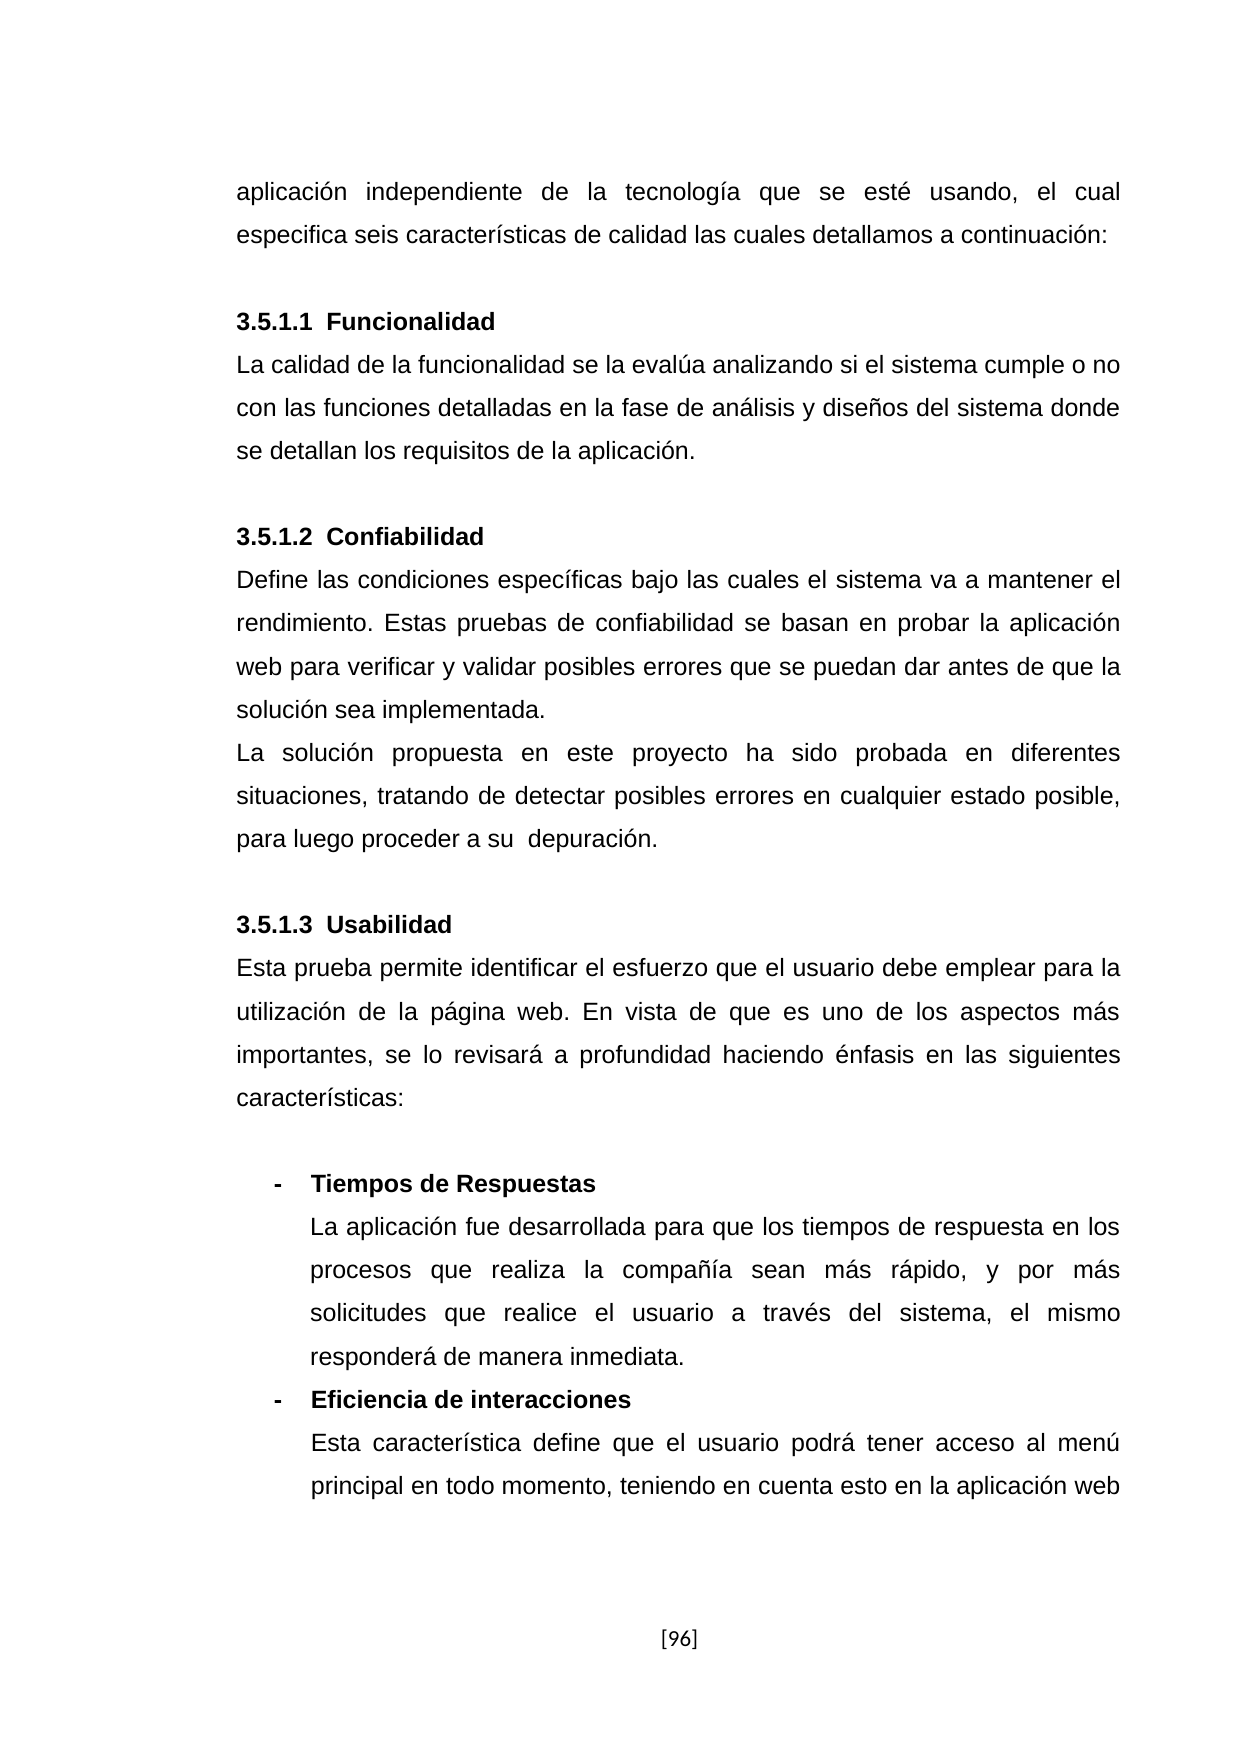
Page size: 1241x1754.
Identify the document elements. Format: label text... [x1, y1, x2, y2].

text La calidad de la funcionalidad se la evalúa analizando si el sistema cumple o no con las funciones detalladas en la fase de análisis y diseños del sistema donde se detallan los requisitos de la aplicación. [236, 350, 1122, 465]
text Esta prueba permite identificar el esfuerzo que el usuario debe emplear para la utilización de la página web. En vista de que es uno de los aspectos más importantes, se lo revisará a profundidad haciendo énfasis en las siguientes características: [236, 953, 1122, 1112]
subtitle Confiabilidad [236, 522, 1122, 551]
text Define las condiciones específicas bajo las cuales el sistema va a mantener el rendimiento. Estas pruebas de confiabilidad se basan en probar la aplicación web para verificar y validar posibles errores que se puedan dar antes de que la solución sea implementada. [236, 565, 1122, 723]
text La aplicación fue desarrollada para que los tiempos de respuesta en los procesos que realiza la compañía sean más rápido, y por más solicitudes que realice el usuario a través del sistema, el mismo responderá de manera inmediata. [310, 1212, 1122, 1370]
list Tiempos de Respuestas [273, 1169, 1122, 1198]
subtitle Funcionalidad [236, 307, 1122, 335]
subtitle Usabilidad [236, 910, 1122, 939]
text La solución propuesta en este proyecto ha sido probada en diferentes situaciones, tratando de detectar posibles errores en cualquier estado posible, para luego proceder a su depuración. [236, 738, 1122, 853]
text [236, 177, 1122, 249]
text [311, 1428, 1122, 1500]
list Eficiencia de interacciones [273, 1385, 1122, 1413]
